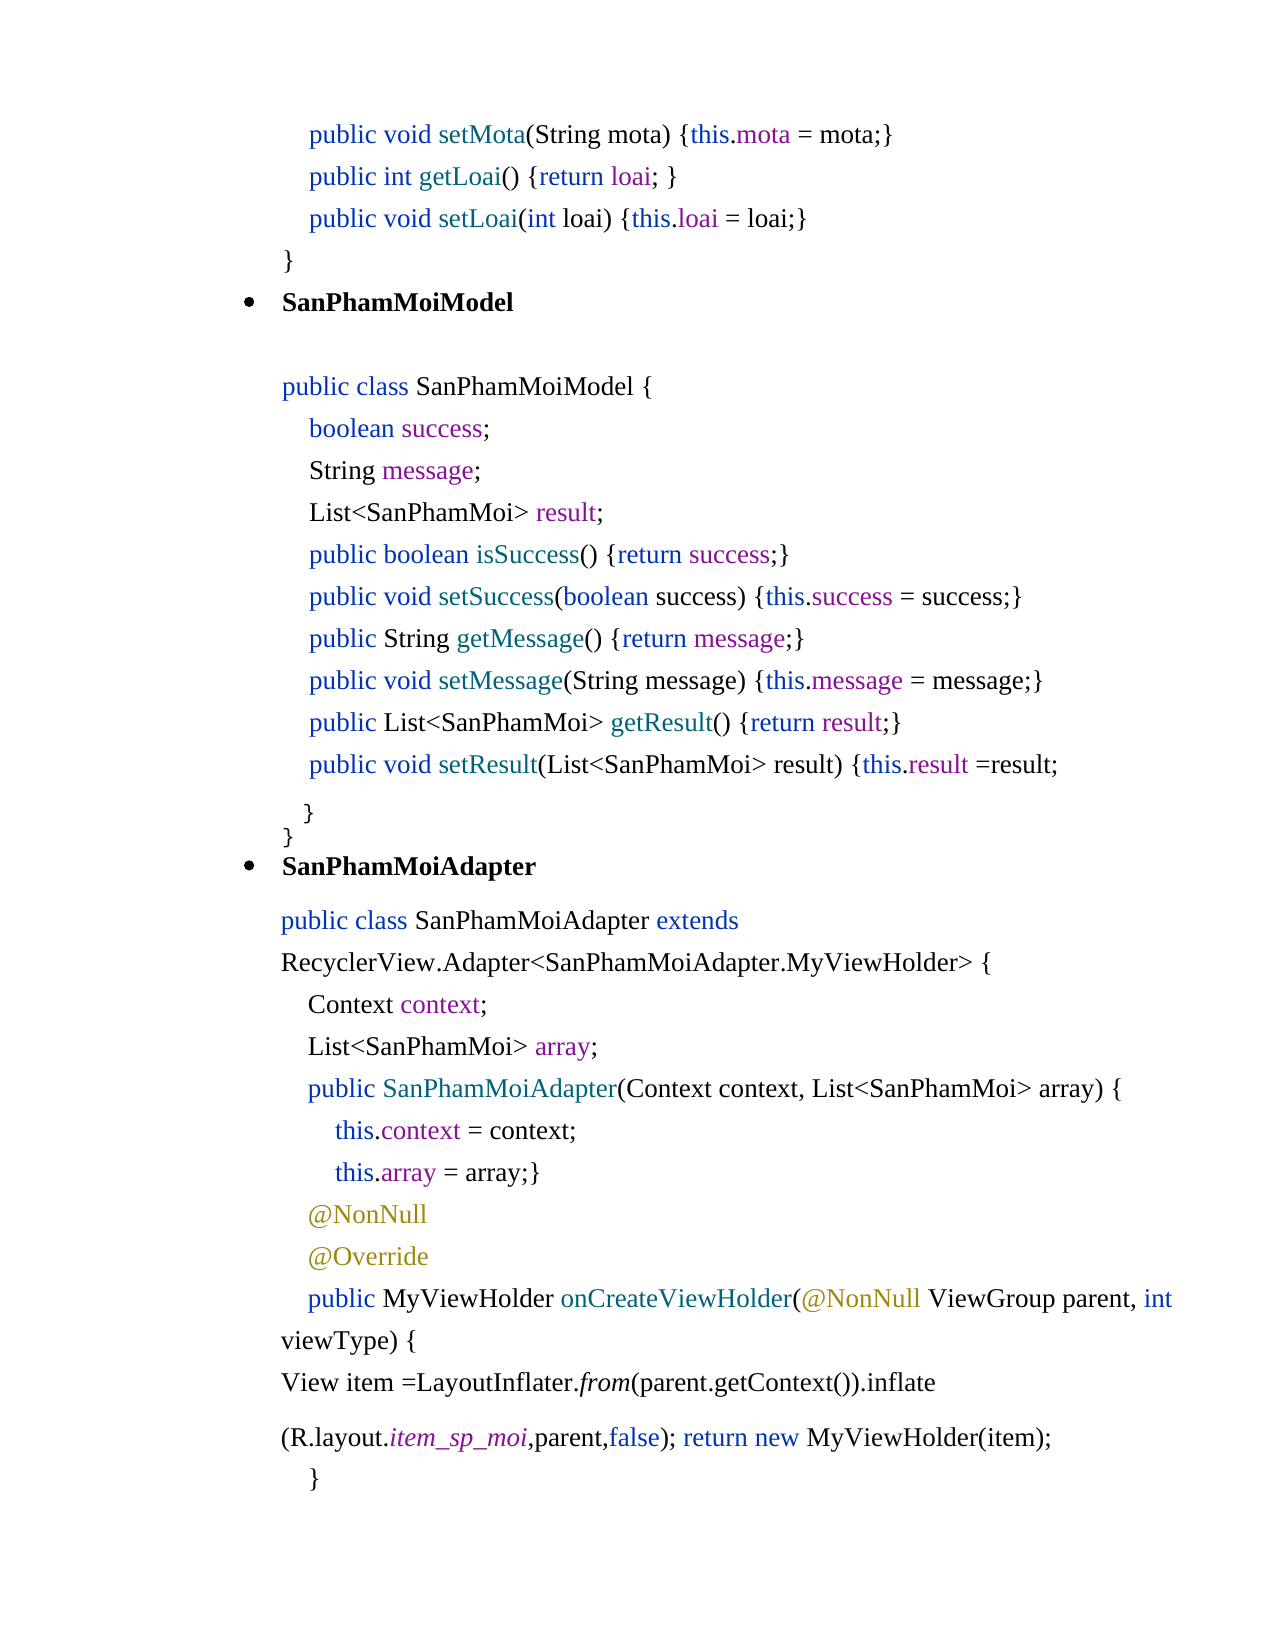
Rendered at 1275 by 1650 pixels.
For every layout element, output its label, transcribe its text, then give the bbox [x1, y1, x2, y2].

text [281, 1421, 1186, 1494]
list SanPhamMoiModel public class SanPhamMoiModel { boolean success; String message; List<SanPhamMoi> result; public boolean isSuccess() {return success;} public void setSuccess(boolean success) {this.success = success;} public String getMessage() {return message;} public void setMessage(String message) {this.message = message;} public List<SanPhamMoi> getResult() {return result;} public void setResult(List<SanPhamMoi> result) {this.result =result; [244, 286, 1186, 779]
text } } [282, 802, 1186, 850]
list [244, 118, 1186, 275]
text public class SanPhamMoiAdapter extends RecyclerView.Adapter<SanPhamMoiAdapter.MyViewHolder> { Context context; List<SanPhamMoi> array; public SanPhamMoiAdapter(Context context, List<SanPhamMoi> array) { this.context = context; this.array = array;} @NonNull @Override public MyViewHolder onCreateViewHolder(@NonNull ViewGroup parent, int viewType) { View item =LayoutInflater.from(parent.getContext()).inflate [281, 904, 1186, 1397]
list SanPhamMoiAdapter [244, 850, 1186, 881]
picture [504, 633, 508, 645]
